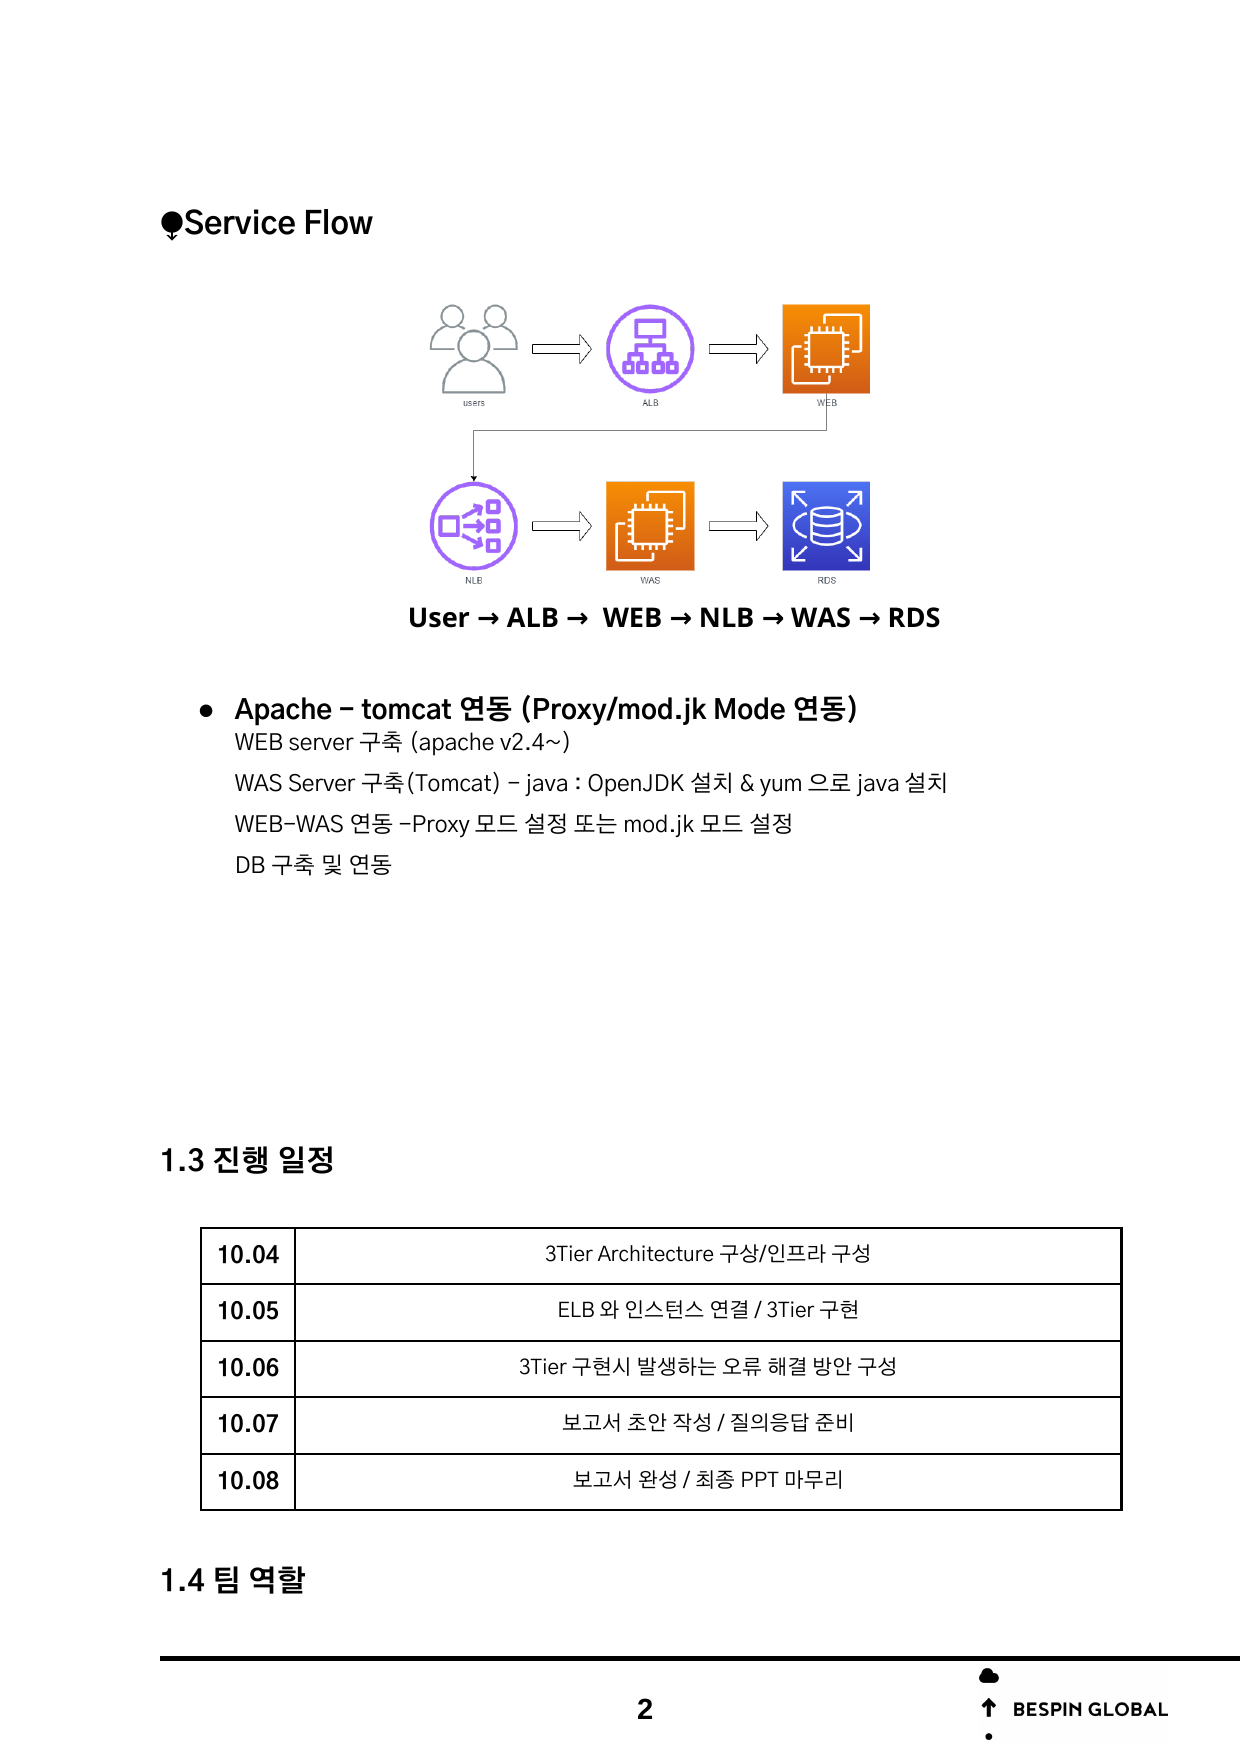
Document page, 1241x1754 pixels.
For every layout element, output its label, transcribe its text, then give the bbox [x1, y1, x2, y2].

text WEB-WAS 연동 -Proxy모드 설정 또는 mod.jk 모드 설정 [234, 808, 1140, 837]
text DB 구축 및 연동 [234, 849, 1140, 878]
text WAS Server 구축(Tomcat) - java : OpenJDK 설치 & yum으로 java설치 [234, 767, 1140, 796]
table_cell 보고서 완성 / 최종 PPT 마무리 [296, 1455, 1120, 1509]
table_cell 3Tier 구현시 발생하는 오류 해결 방안 구성 [296, 1342, 1120, 1396]
table_cell 10.08 [202, 1455, 294, 1509]
table_header 10.04 [202, 1229, 294, 1283]
table_cell 10.07 [202, 1398, 294, 1453]
table_cell ELB와 인스턴스 연결 / 3Tier 구현 [296, 1285, 1120, 1340]
picture [429, 304, 870, 586]
picture [978, 1666, 1169, 1742]
table_cell 10.06 [202, 1342, 294, 1396]
table_cell 보고서 초안 작성 / 질의응답 준비 [296, 1398, 1120, 1453]
text 1.4 팀 역할 [159, 1560, 1163, 1597]
text 1.3 진행 일정 [159, 1141, 1163, 1177]
table_cell 10.05 [202, 1285, 294, 1340]
list Apache - tomcat 연동 (Proxy/mod.jk Mode 연동) WEB server 구축 (apache v2.4~) [197, 691, 1140, 754]
table_header 3Tier Architecture 구상/인프라 구성 [296, 1229, 1120, 1283]
text ⧭Service Flow [159, 202, 1140, 241]
